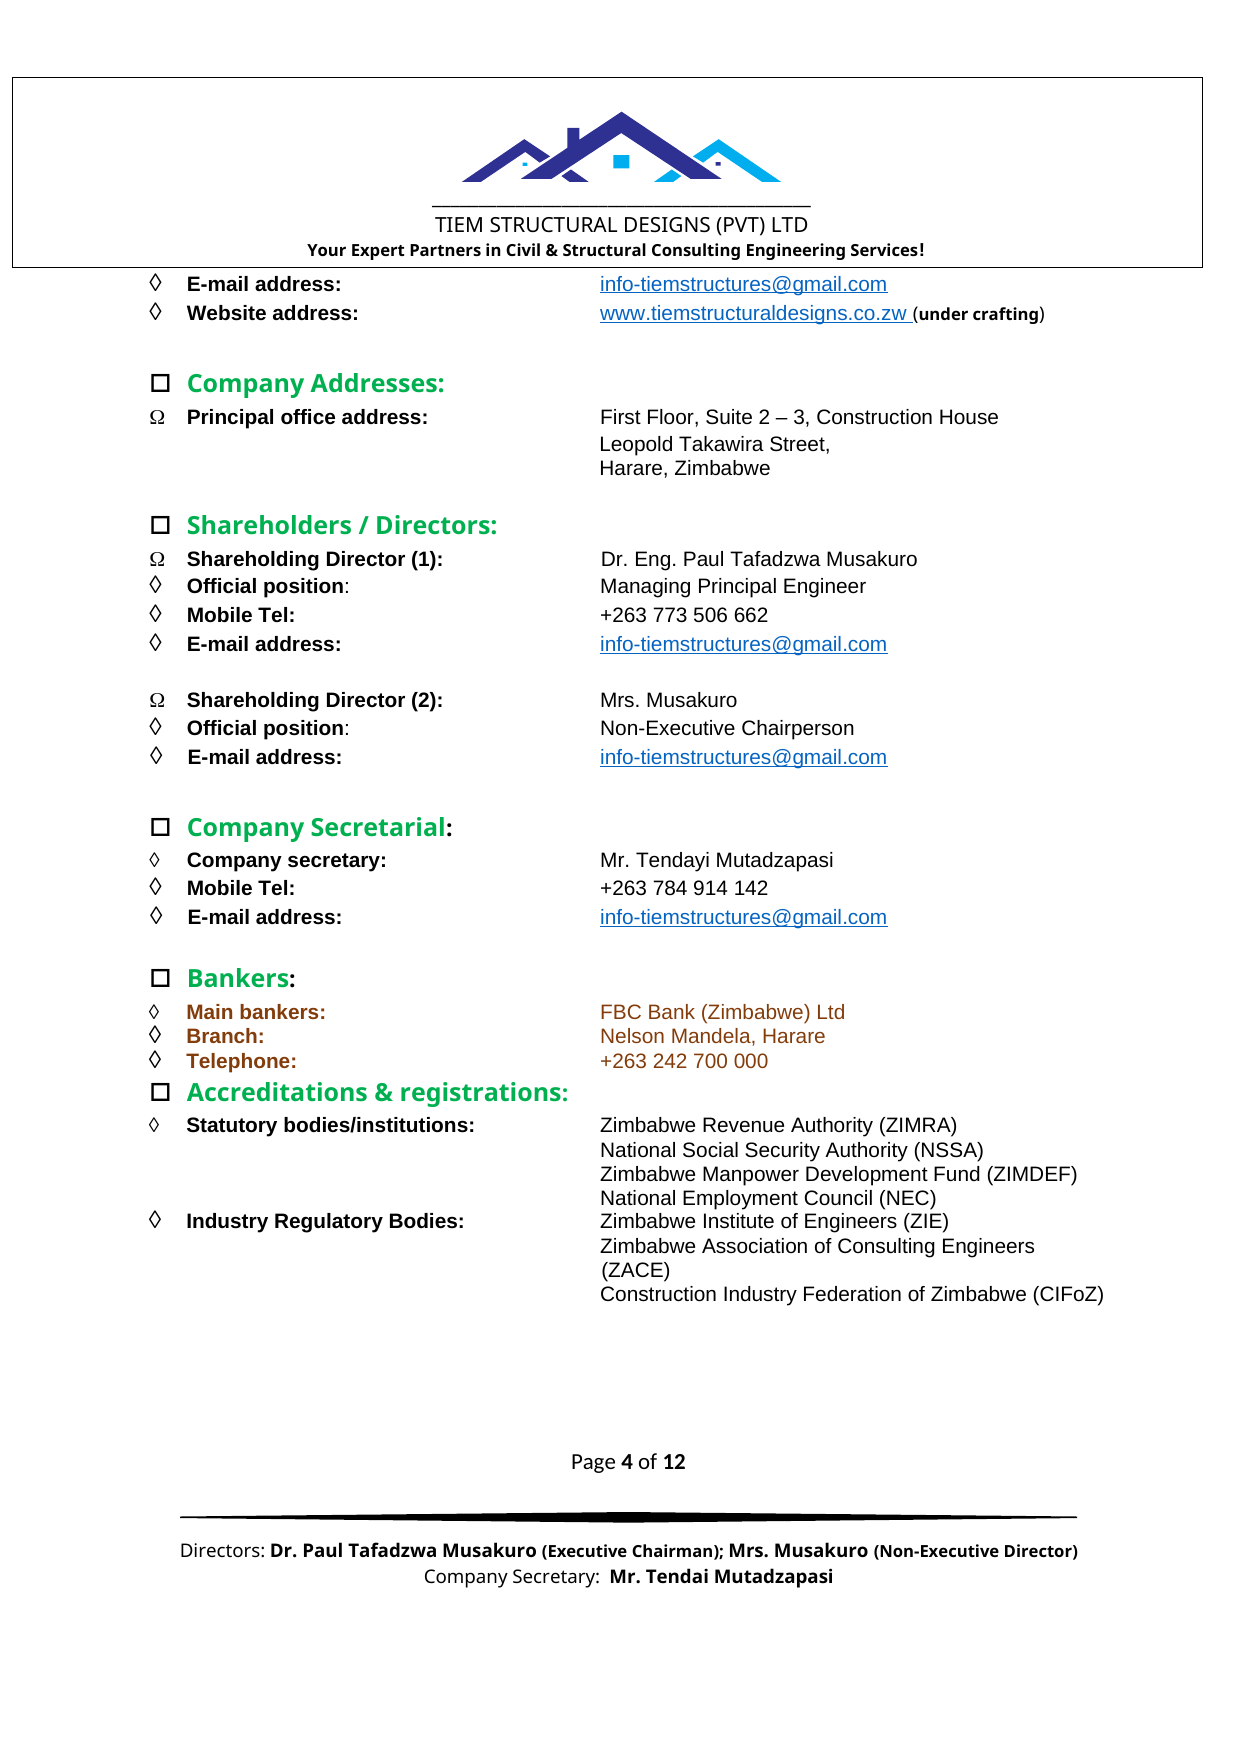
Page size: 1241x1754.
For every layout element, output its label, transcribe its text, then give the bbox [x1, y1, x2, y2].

list Company secretary: Mr. Tendayi Mutadzapasi [149, 848, 1106, 872]
list Accreditations & registrations: [149, 1074, 1107, 1108]
list E-mail address: info-tiemstructures@gmail.com [150, 905, 1107, 930]
list Branch: Nelson Mandela, Harare [150, 1024, 1107, 1049]
list Shareholders / Directors: [149, 508, 1107, 542]
list Telephone: +263 242 700 000 [150, 1049, 1107, 1074]
text Zimbabwe Manpower Development Fund (ZIMDEF) [600, 1161, 1106, 1185]
text National Employment Council (NEC) [600, 1185, 1106, 1209]
list Bankers: [149, 961, 1107, 995]
list E-mail address: info-tiemstructures@gmail.com [149, 230, 1107, 267]
text National Social Security Authority (NSSA) [600, 1137, 1106, 1161]
list Official position: Non-Executive Chairperson [149, 716, 1106, 741]
list Company Addresses: [149, 365, 1107, 399]
list Mobile Tel: +263 773 506 662 [149, 603, 1106, 628]
list E-mail address: info-tiemstructures@gmail.com [149, 268, 1107, 296]
list Main bankers: FBC Bank (Zimbabwe) Ltd [148, 1000, 1106, 1024]
text Construction Industry Federation of Zimbabwe (CIFoZ) [600, 1282, 1106, 1306]
text Harare, Zimbabwe [599, 456, 1107, 480]
text Zimbabwe Association of Consulting Engineers (ZACE) [600, 1234, 1106, 1282]
list Company Secretarial: [149, 809, 1107, 843]
list E-mail address: info-tiemstructures@gmail.com [149, 632, 1107, 657]
list Shareholding Director (1): Dr. Eng. Paul Tafadzwa Musakuro [149, 547, 1107, 571]
list Shareholding Director (2): Mrs. Musakuro [149, 688, 1107, 712]
list Principal office address: First Floor, Suite 2 – 3, Construction House [149, 404, 1107, 429]
list Statutory bodies/institutions: Zimbabwe Revenue Authority (ZIMRA) [148, 1113, 1106, 1137]
list Official position: Managing Principal Engineer [149, 574, 1106, 599]
list Mobile Tel: +263 784 914 142 [149, 876, 1106, 901]
list Industry Regulatory Bodies: Zimbabwe Institute of Engineers (ZIE) [150, 1209, 1107, 1234]
list Website address: www.tiemstructuraldesigns.co.zw (under crafting) [149, 300, 1107, 326]
text Leopold Takawira Street, [599, 432, 1107, 456]
list E-mail address: info-tiemstructures@gmail.com [150, 744, 1107, 769]
